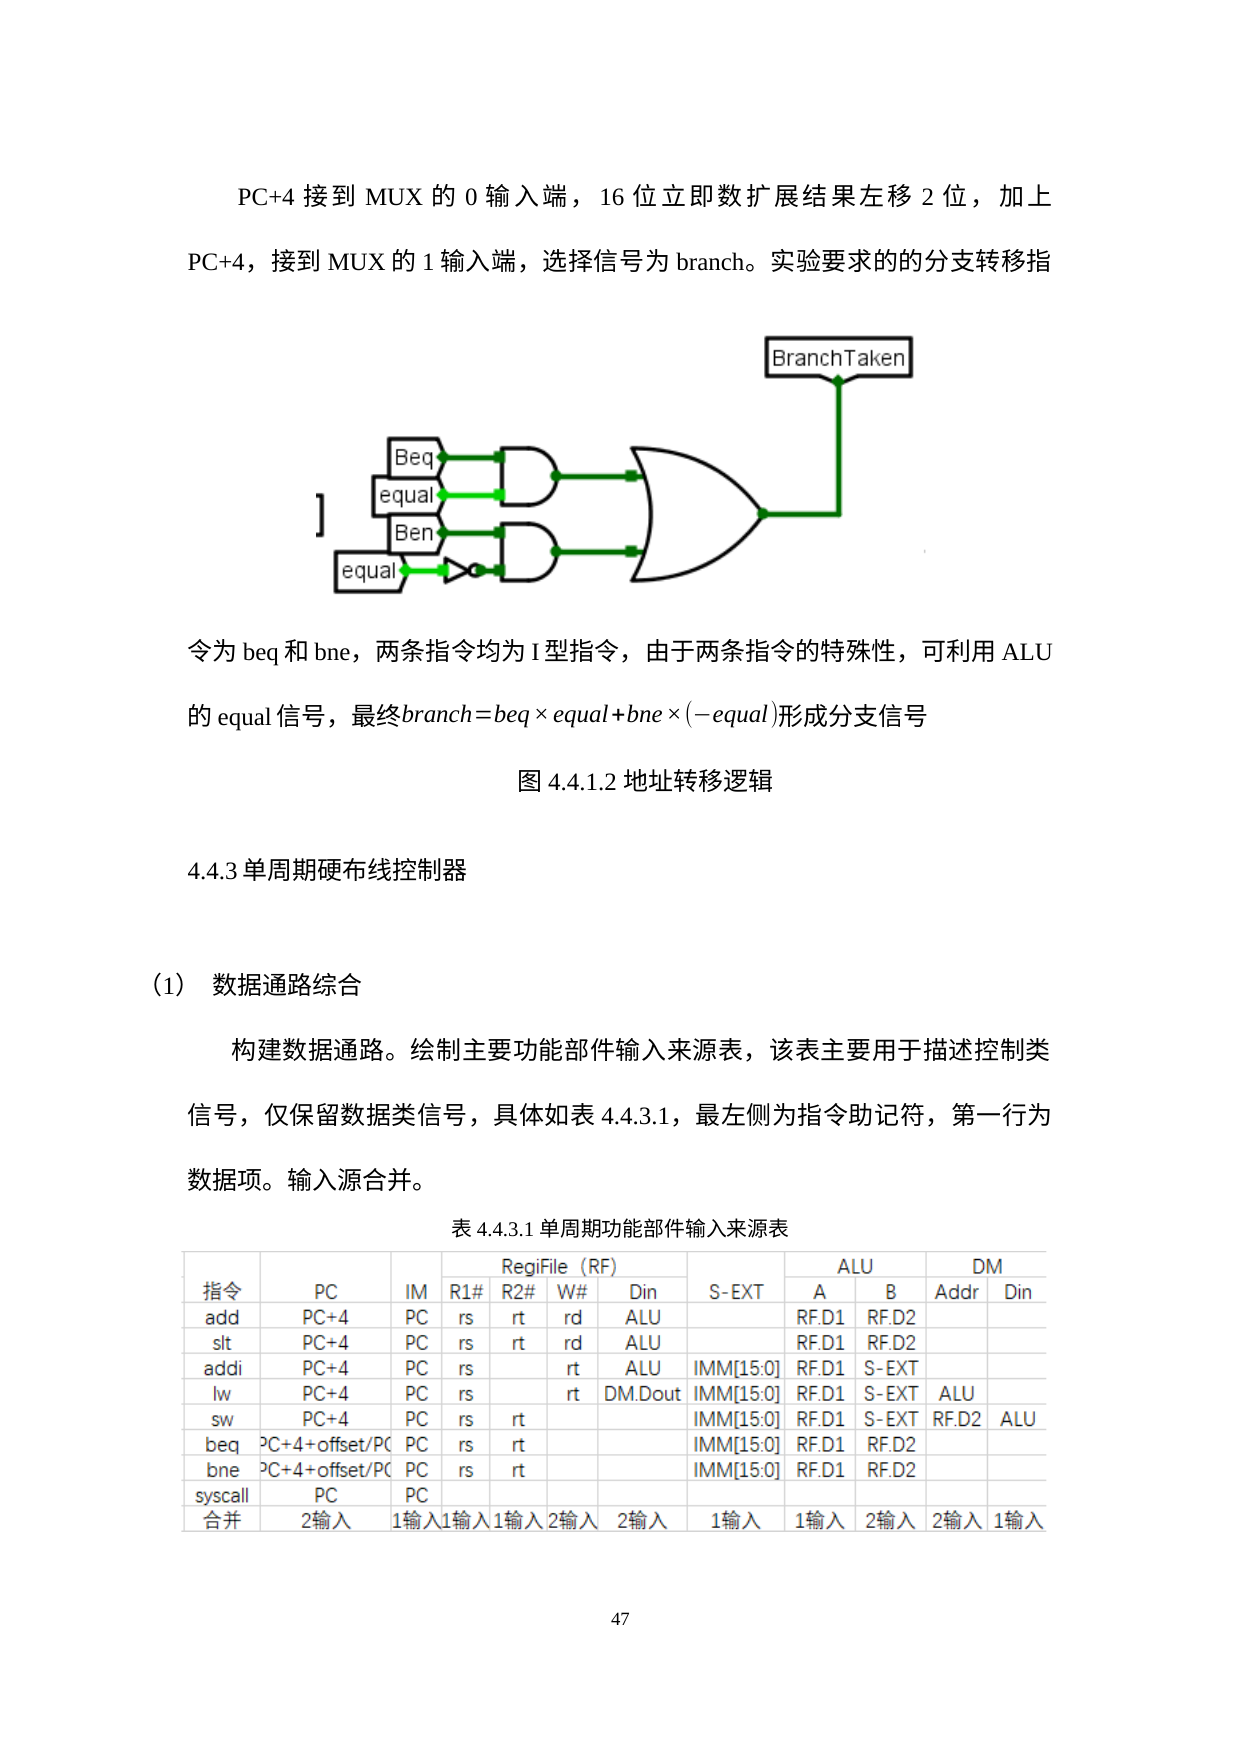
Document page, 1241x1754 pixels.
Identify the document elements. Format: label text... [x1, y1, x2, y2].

text 表 4.4.3.1 单周期功能部件输入来源表 [187, 1211, 1053, 1244]
picture [316, 301, 926, 602]
text 图 4.4.1.2 地址转移逻辑 [187, 747, 1053, 812]
text 构建数据通路。绘制主要功能部件输入来源表，该表主要用于描述控制类信号，仅保留数据类信号，具体如表4.4.3.1，最左侧为指令助记符，第一行为数据项。输入源合并。 [187, 1016, 1053, 1211]
picture [181, 1251, 1047, 1532]
list 数据通路综合 [137, 951, 1053, 1016]
subtitle 4.4.3单周期硬布线控制器 [187, 836, 1053, 901]
